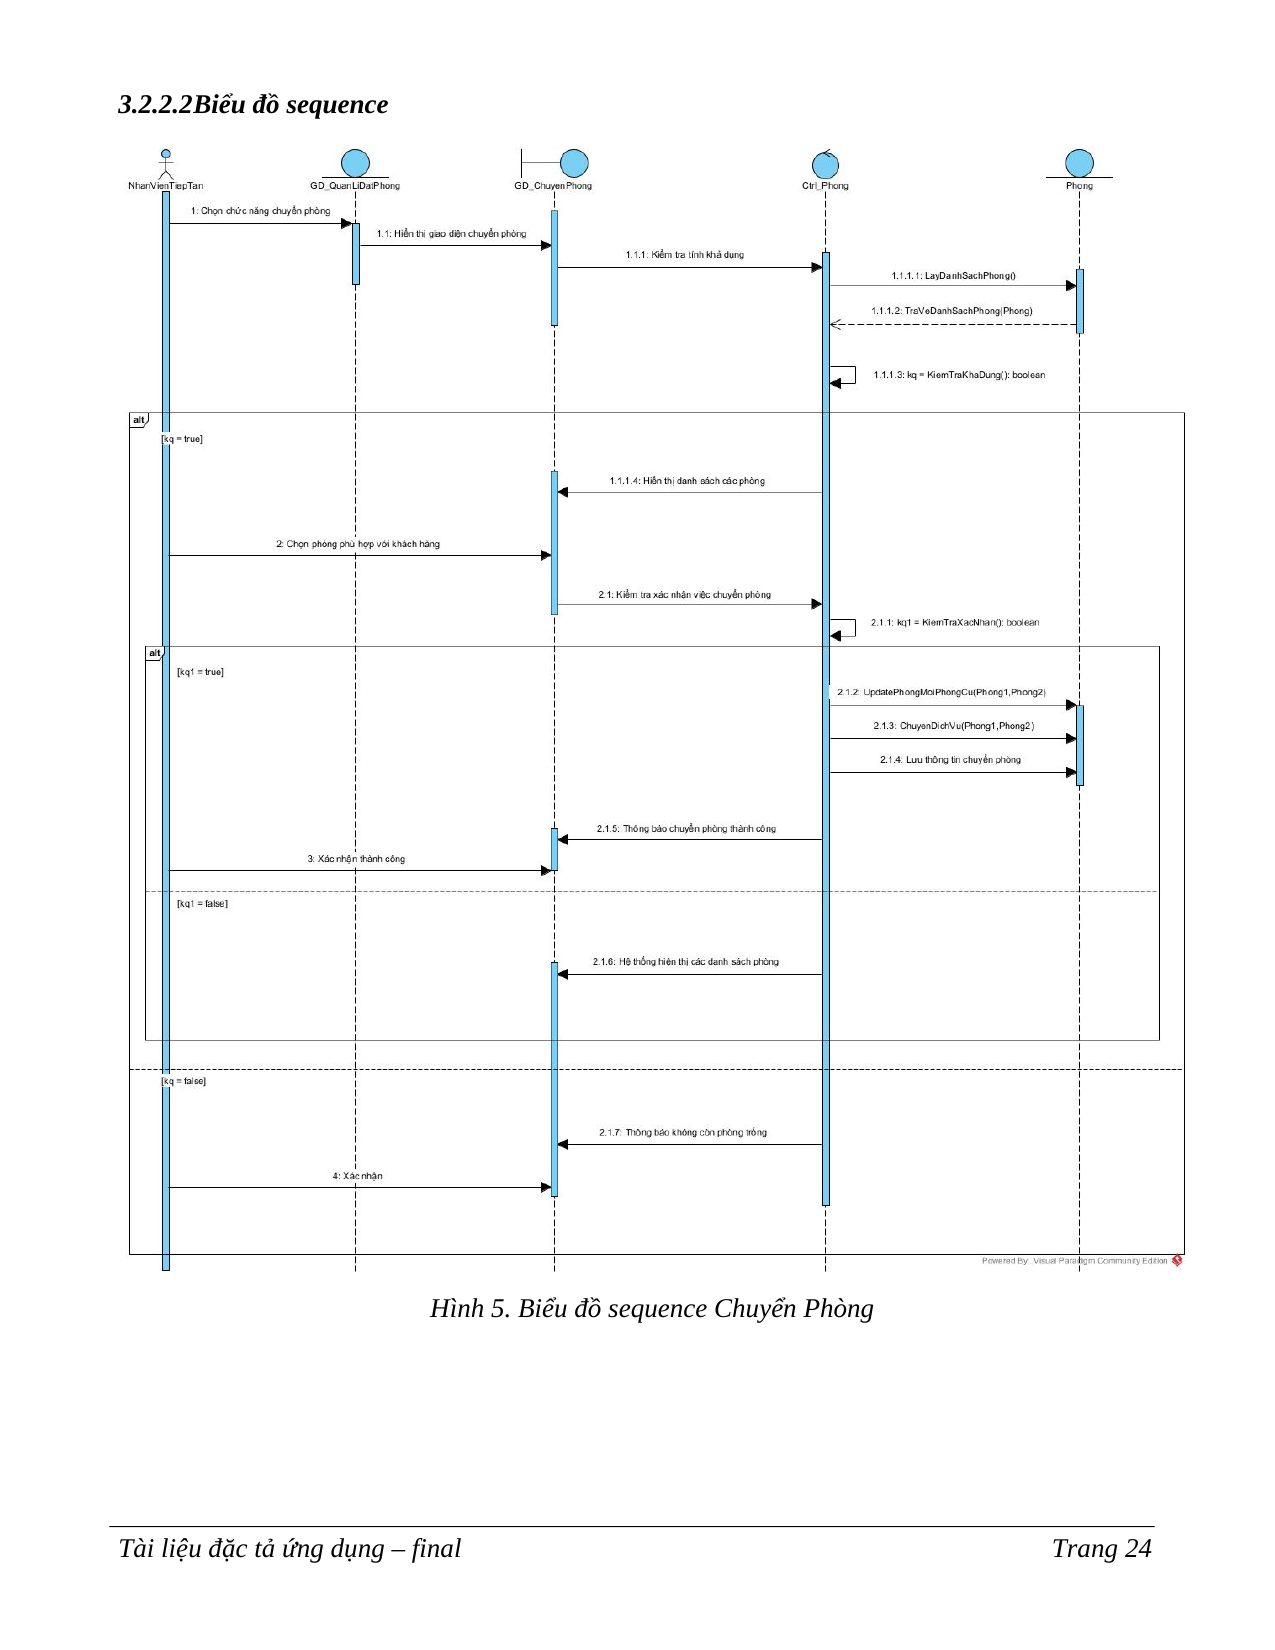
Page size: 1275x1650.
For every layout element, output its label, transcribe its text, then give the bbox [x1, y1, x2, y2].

picture [118, 147, 1187, 1274]
text Hình 5. Biểu đồ sequence Chuyển Phòng [118, 1292, 1186, 1323]
subtitle Biểu đồ sequence [118, 89, 1186, 120]
